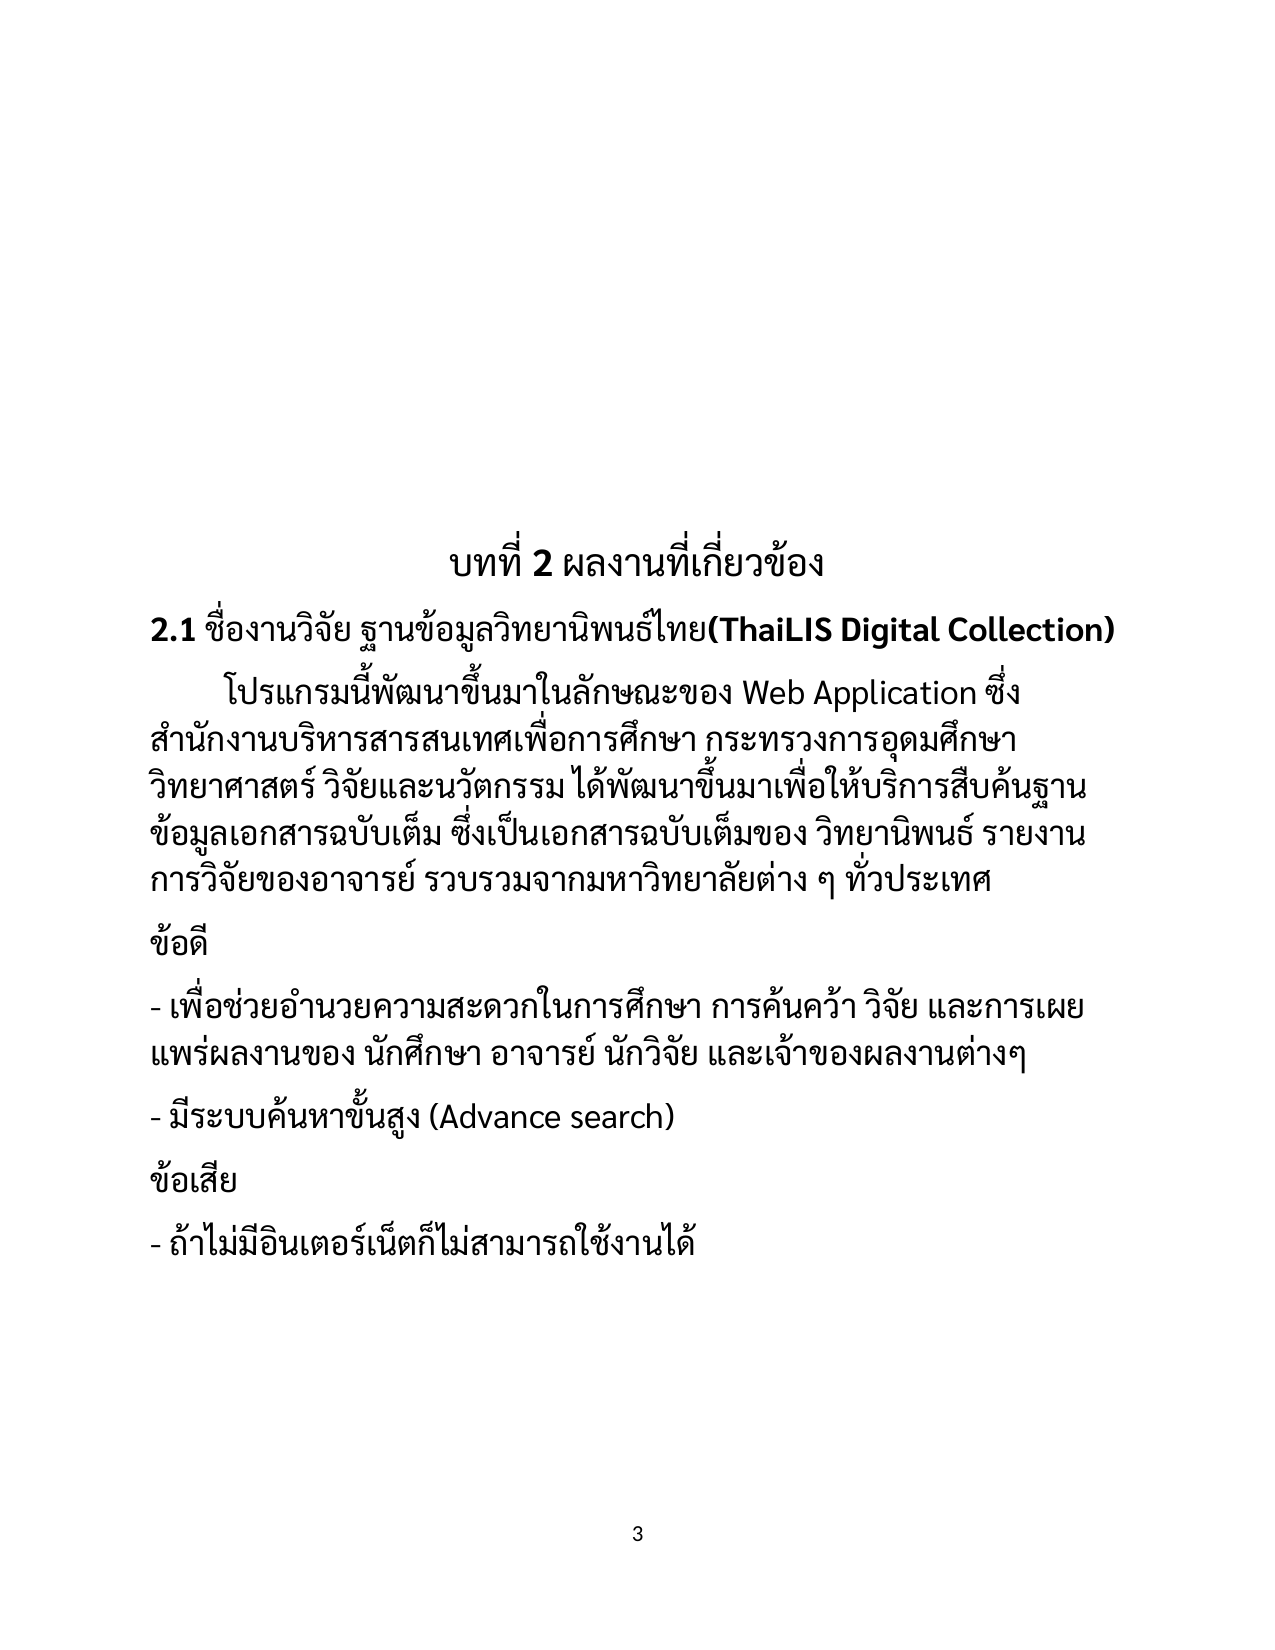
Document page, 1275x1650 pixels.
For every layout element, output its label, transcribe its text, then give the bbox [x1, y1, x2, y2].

text ข้อเสีย [150, 1157, 1125, 1200]
text บทที่ 2 ผลงานที่เกี่ยวข้อง [150, 536, 1125, 585]
text ข้อดี [150, 920, 1125, 963]
text โปรแกรมนี้พัฒนาขึ้นมาในลักษณะของ Web Application ซึ่งสำนักงานบริหารสารสนเทศเพื่อการศึกษา กระทรวงการอุดมศึกษา วิทยาศาสตร์ วิจัยและนวัตกรรม ได้พัฒนาขึ้นมาเพื่อให้บริการสืบค้นฐานข้อมูลเอกสารฉบับเต็ม ซึ่งเป็นเอกสารฉบับเต็มของ วิทยานิพนธ์ รายงานการวิจัยของอาจารย์ รวบรวมจากมหาวิทยาลัยต่าง ๆ ทั่วประเทศ [150, 669, 1125, 899]
text - เพื่อช่วยอำนวยความสะดวกในการศึกษา การค้นคว้า วิจัย และการเผยแพร่ผลงานของ นักศึกษา อาจารย์ นักวิจัย และเจ้าของผลงานต่างๆ [150, 983, 1125, 1073]
text - มีระบบค้นหาขั้นสูง (Advance search) [150, 1093, 1125, 1137]
text 2.1 ชื่องานวิจัย ฐานข้อมูลวิทยานิพนธ์ไทย(ThaiLIS Digital Collection) [150, 606, 1125, 649]
text - ถ้าไม่มีอินเตอร์เน็ตก็ไม่สามารถใช้งานได้ [150, 1220, 1125, 1263]
